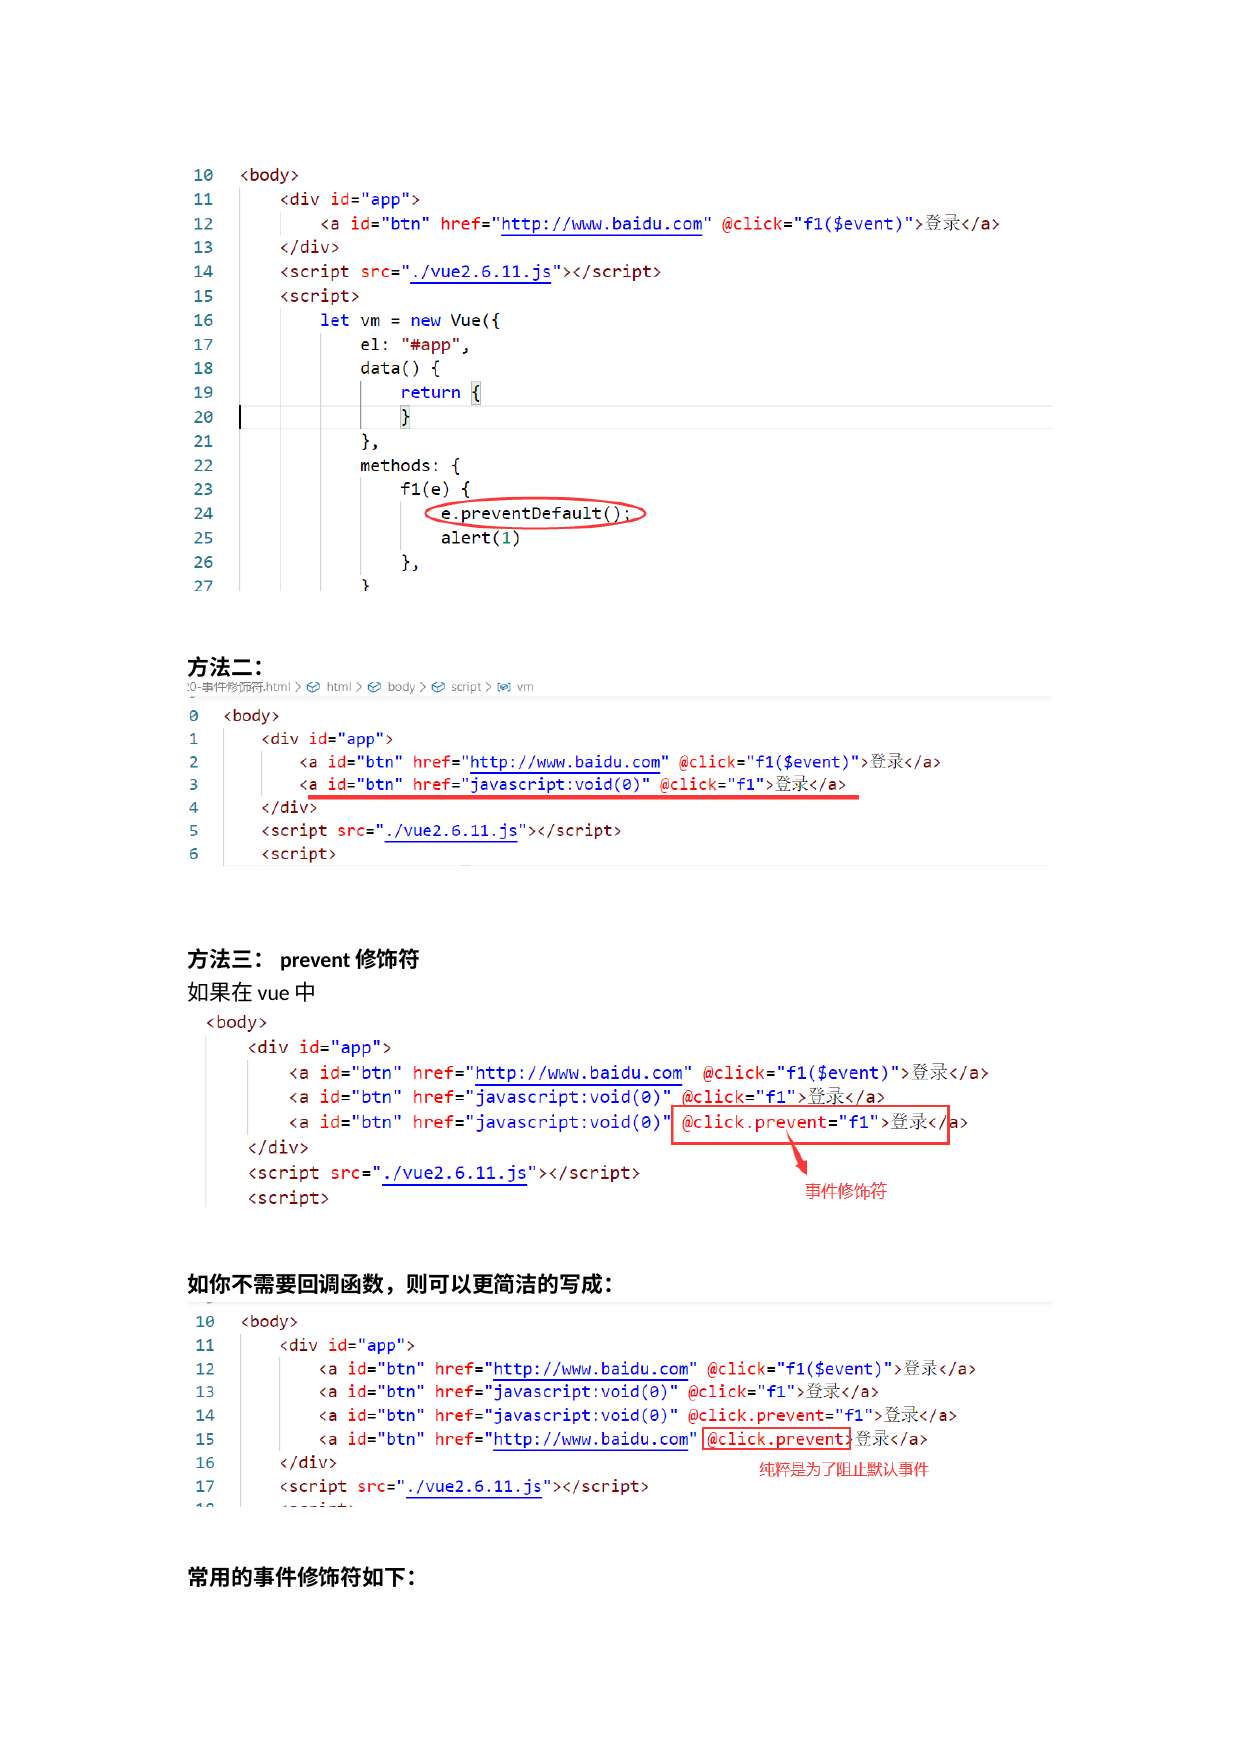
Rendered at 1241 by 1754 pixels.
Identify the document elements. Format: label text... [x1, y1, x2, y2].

text 方法二： [187, 649, 1053, 682]
text 常用的事件修饰符如下： [187, 1559, 1053, 1592]
text 方法三： prevent修饰符 [187, 942, 1053, 974]
text 如你不需要回调函数，则可以更简洁的写成： [187, 1267, 1053, 1299]
picture [187, 1007, 1053, 1207]
text 如果在vue中 [187, 974, 1053, 1007]
picture [187, 162, 1053, 591]
picture [187, 1299, 1052, 1507]
picture [187, 682, 1052, 866]
